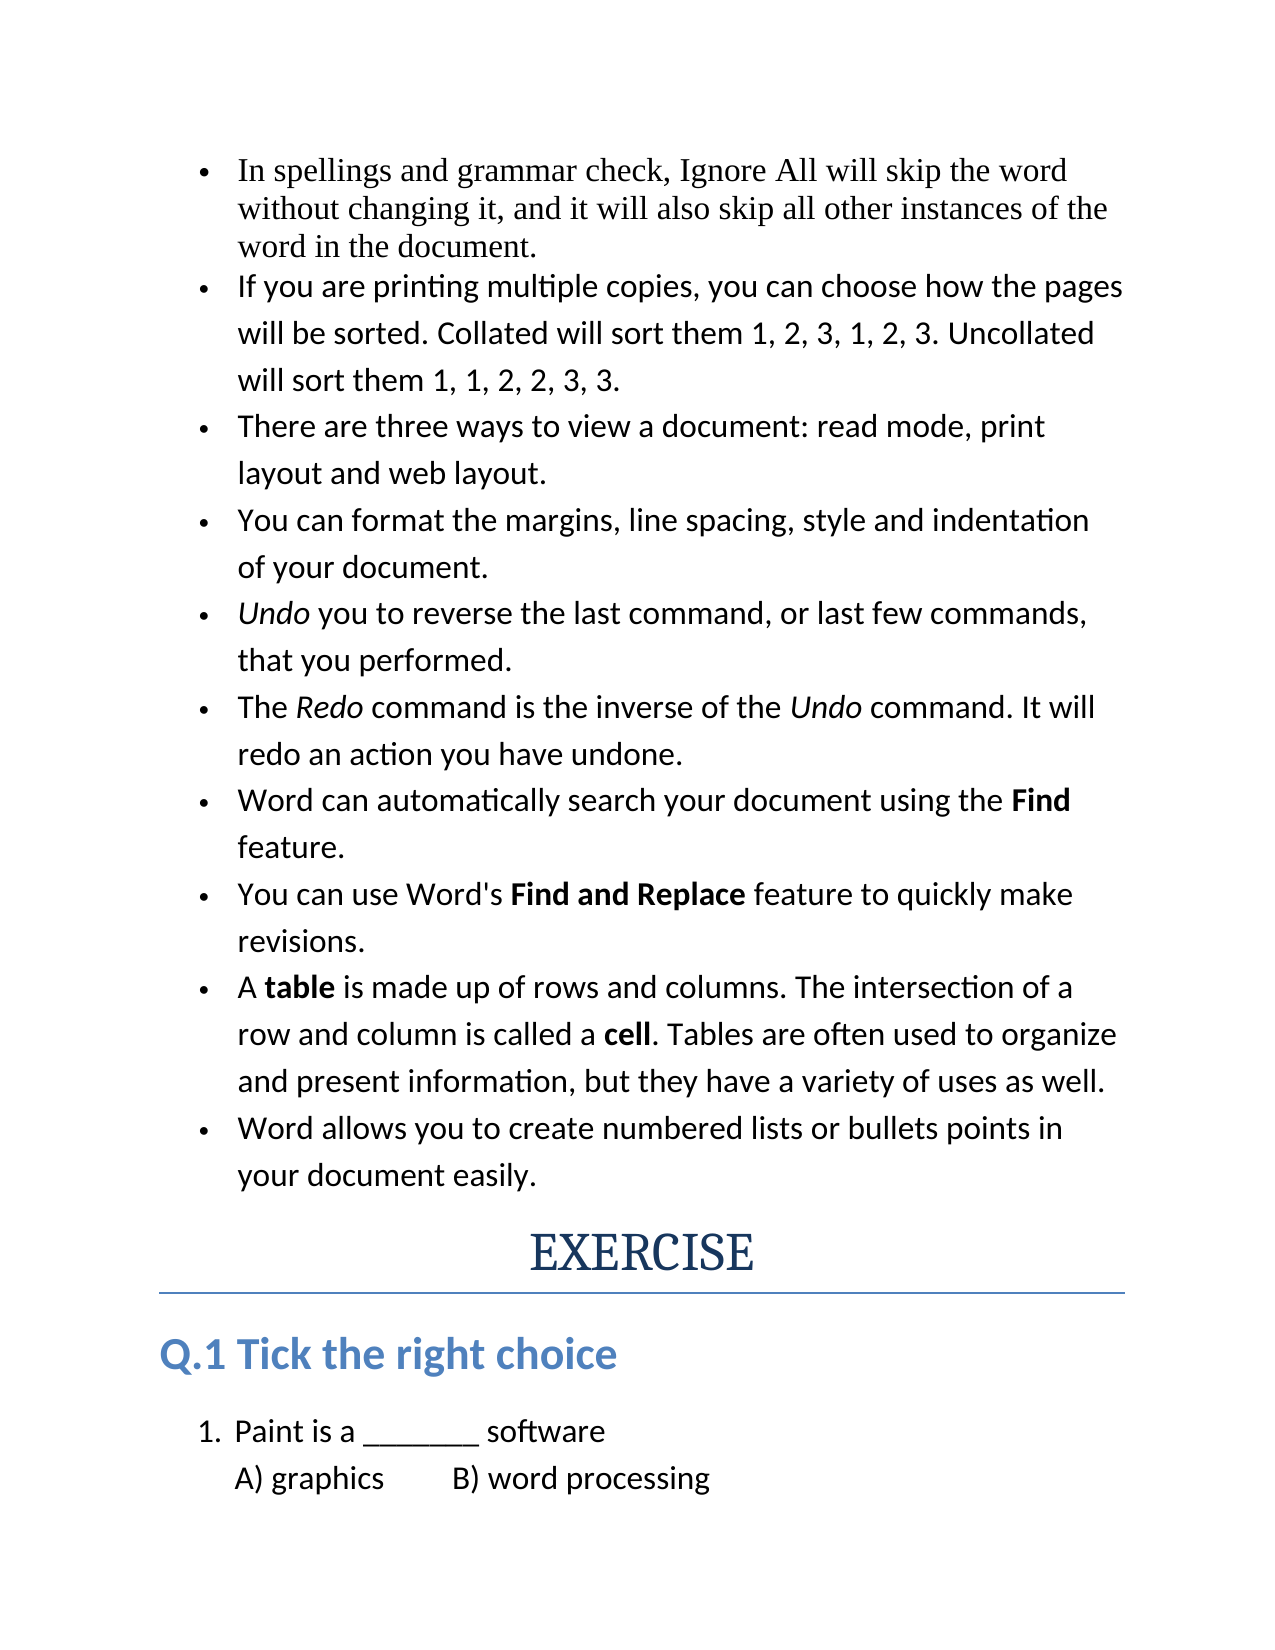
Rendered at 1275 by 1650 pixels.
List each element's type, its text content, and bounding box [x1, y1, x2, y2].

list A) graphics B) word processing [234, 1457, 1125, 1498]
list Paint is a _______ software [197, 1410, 1125, 1451]
list A table is made up of rows and columns. The intersection of a row and column is called a cell. Tables are often used to organize and present information, but they have a variety of uses as well. [200, 967, 1125, 1101]
title EXERCISE [159, 1221, 1125, 1292]
list The Redo command is the inverse of the Undo command. It will redo an action you have undone. [200, 686, 1125, 773]
list There are three ways to view a document: read mode, print layout and web layout. [200, 405, 1125, 493]
text Q.1 Tick the right choice [159, 1325, 1125, 1381]
list If you are printing multiple copies, you can choose how the pages will be sorted. Collated will sort them 1, 2, 3, 1, 2, 3. Uncollated will sort them 1, 1, 2, 2, 3, 3. [200, 265, 1125, 399]
list You can format the margins, line spacing, style and indentation of your document. [200, 499, 1125, 586]
list Undo you to reverse the last command, or last few commands, that you performed. [200, 592, 1125, 680]
list You can use Word's Find and Replace feature to quickly make revisions. [200, 873, 1125, 961]
list Word can automatically search your document using the Find feature. [200, 779, 1125, 867]
list Word allows you to create numbered lists or bullets points in your document easily. [200, 1107, 1125, 1194]
list In spellings and grammar check, Ignore All will skip the word without changing it, and it will also skip all other instances of the word in the document. [200, 150, 1125, 265]
